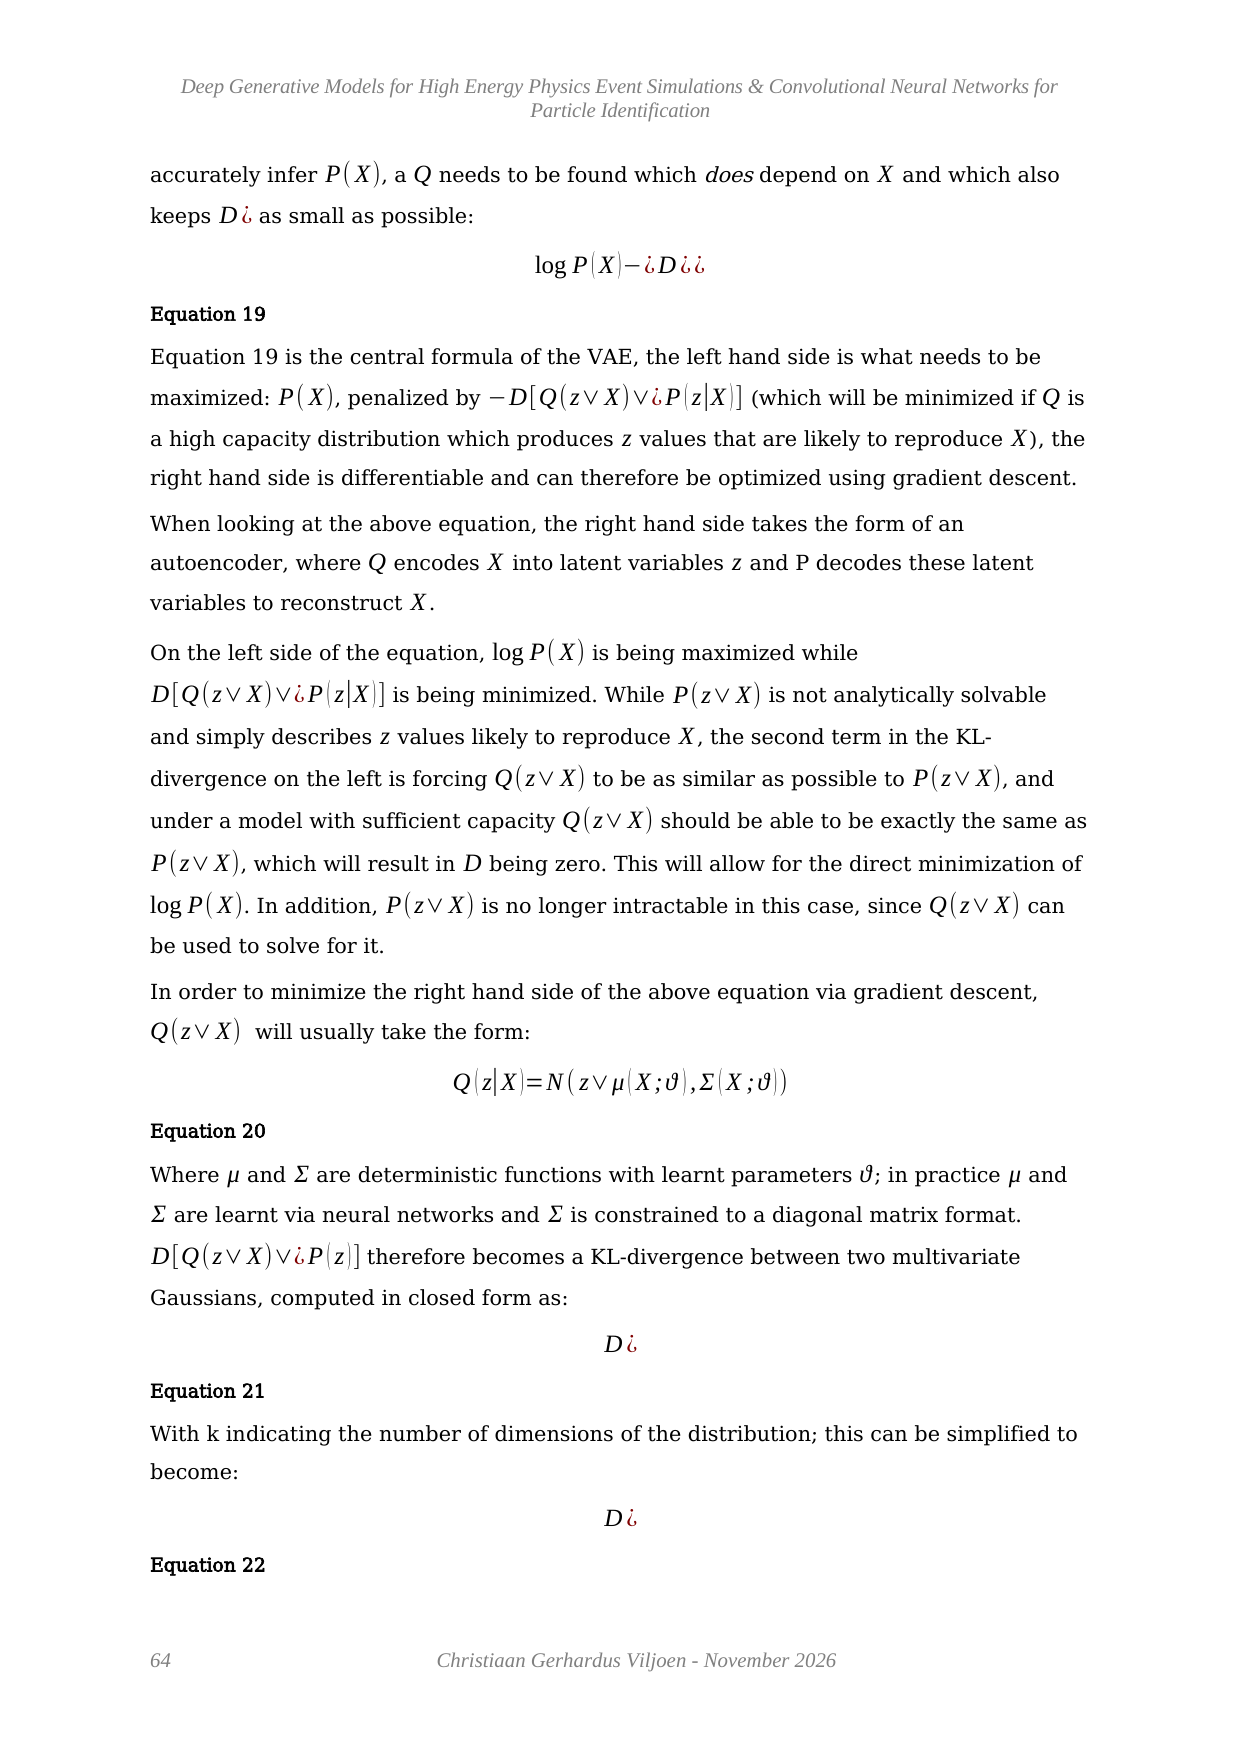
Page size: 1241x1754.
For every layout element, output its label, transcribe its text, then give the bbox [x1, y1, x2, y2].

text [150, 159, 1090, 229]
text In order to minimize the right hand side of the above equation via gradient descent, will usually take the form: [150, 979, 1090, 1046]
text On the left side of the equation, is being maximized while is being minimized. While is not analytically solvable and simply describes values likely to reproduce , the second term in the KL-divergence on the left is forcing to be as similar as possible to , and under a model with sufficient capacity should be able to be exactly the same as , which will result in being zero. This will allow for the direct minimization of . In addition, is no longer intractable in this case, since can be used to solve for it. [150, 637, 1090, 958]
text Equation 22 [150, 1553, 1090, 1575]
text Where and are deterministic functions with learnt parameters ; in practice and are learnt via neural networks and is constrained to a diagonal matrix format. therefore becomes a KL-divergence between two multivariate Gaussians, computed in closed form as: [150, 1161, 1090, 1309]
text Equation 19 [150, 302, 1090, 324]
text Equation 19 is the central formula of the VAE, the left hand side is what needs to be maximized: , penalized by (which will be minimized if is a high capacity distribution which produces values that are likely to reproduce ), the right hand side is differentiable and can therefore be optimized using gradient descent. [150, 344, 1090, 490]
text Equation 21 [150, 1379, 1090, 1401]
text Equation 20 [150, 1119, 1090, 1141]
text When looking at the above equation, the right hand side takes the form of an autoencoder, where encodes into latent variables and P decodes these latent variables to reconstruct . [150, 511, 1090, 616]
text With k indicating the number of dimensions of the distribution; this can be simplified to become: [150, 1421, 1090, 1483]
